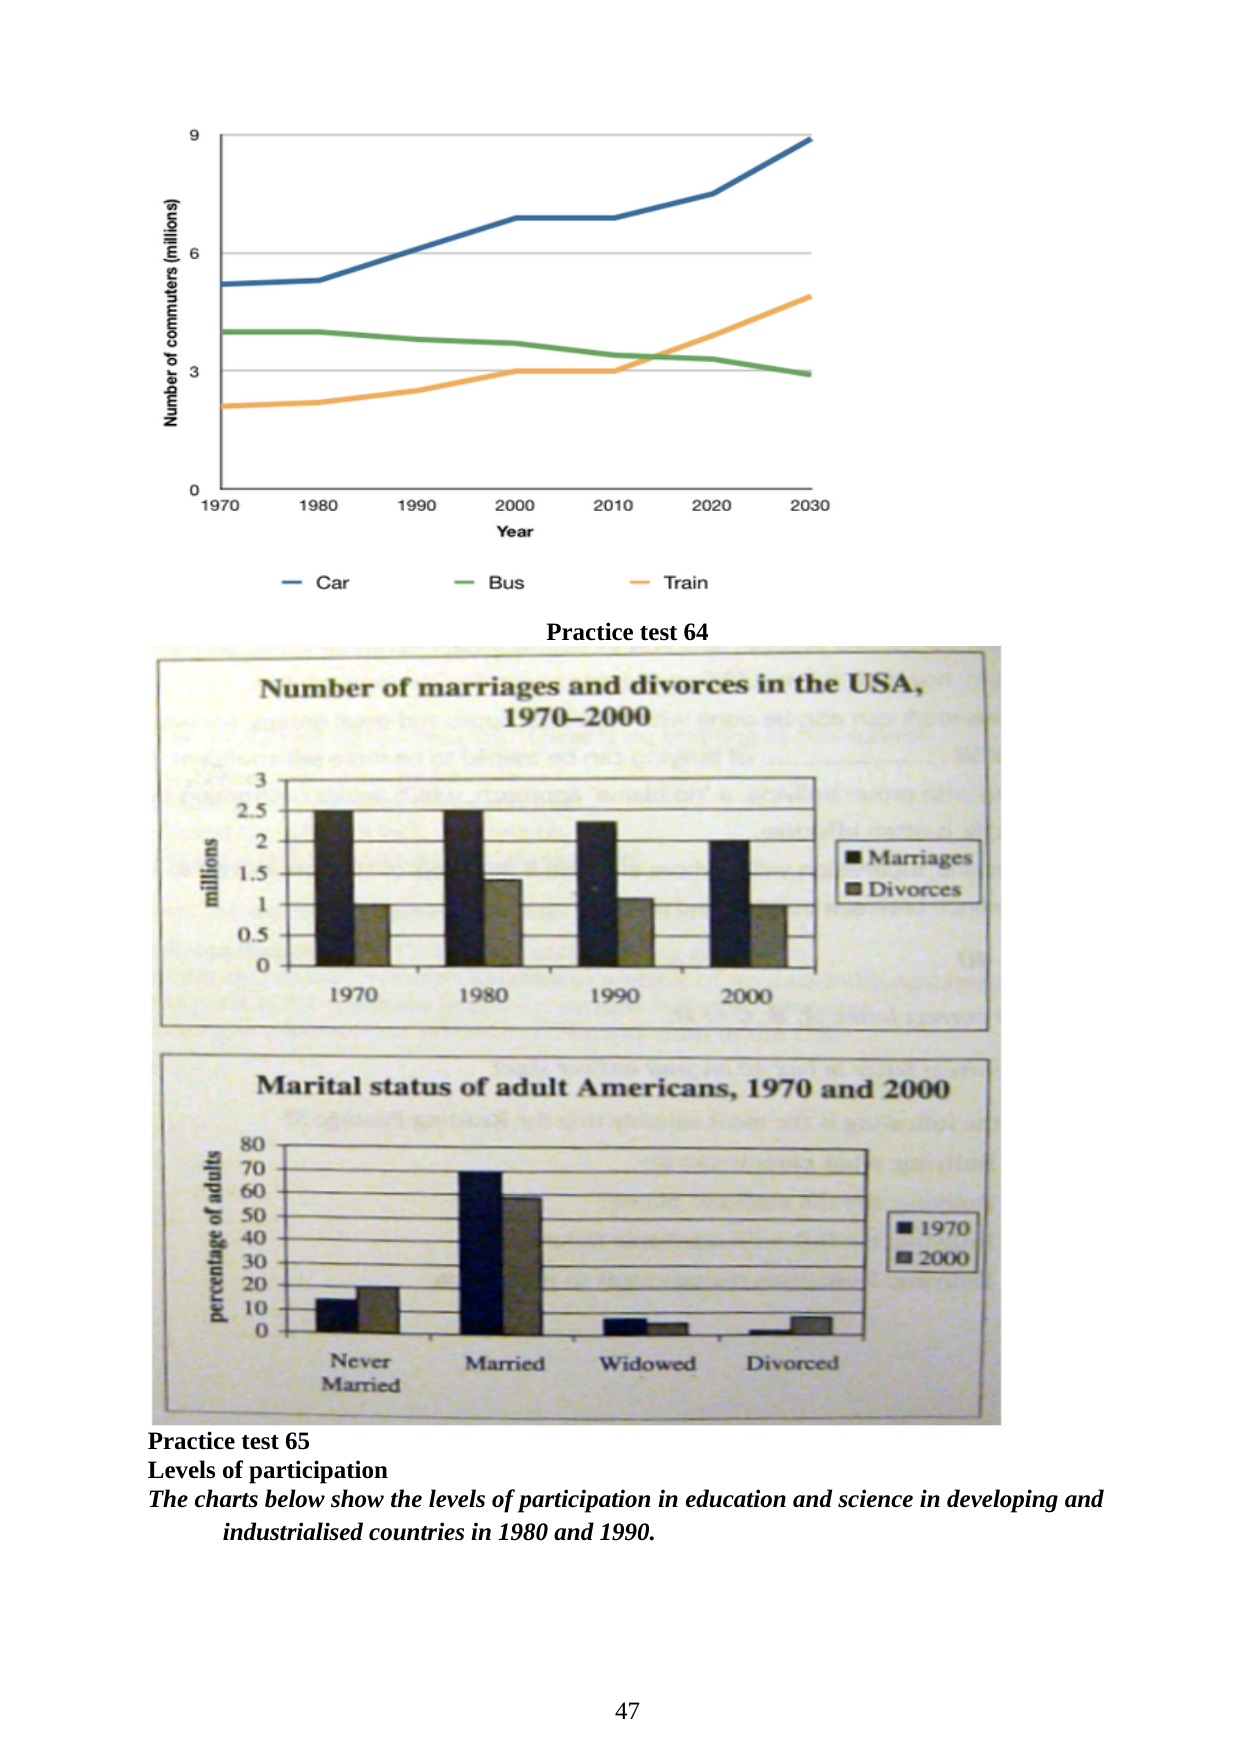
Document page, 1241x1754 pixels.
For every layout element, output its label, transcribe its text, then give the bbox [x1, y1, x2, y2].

picture [147, 122, 926, 602]
subtitle Levels of participation [148, 1455, 1107, 1484]
subtitle Practice test 64 [148, 617, 1107, 646]
subtitle The charts below show the levels of participation in education and science in developing and industrialised countries in 1980 and 1990. [148, 1484, 1107, 1546]
subtitle Practice test 65 [148, 1426, 1107, 1455]
picture [147, 646, 1007, 1427]
